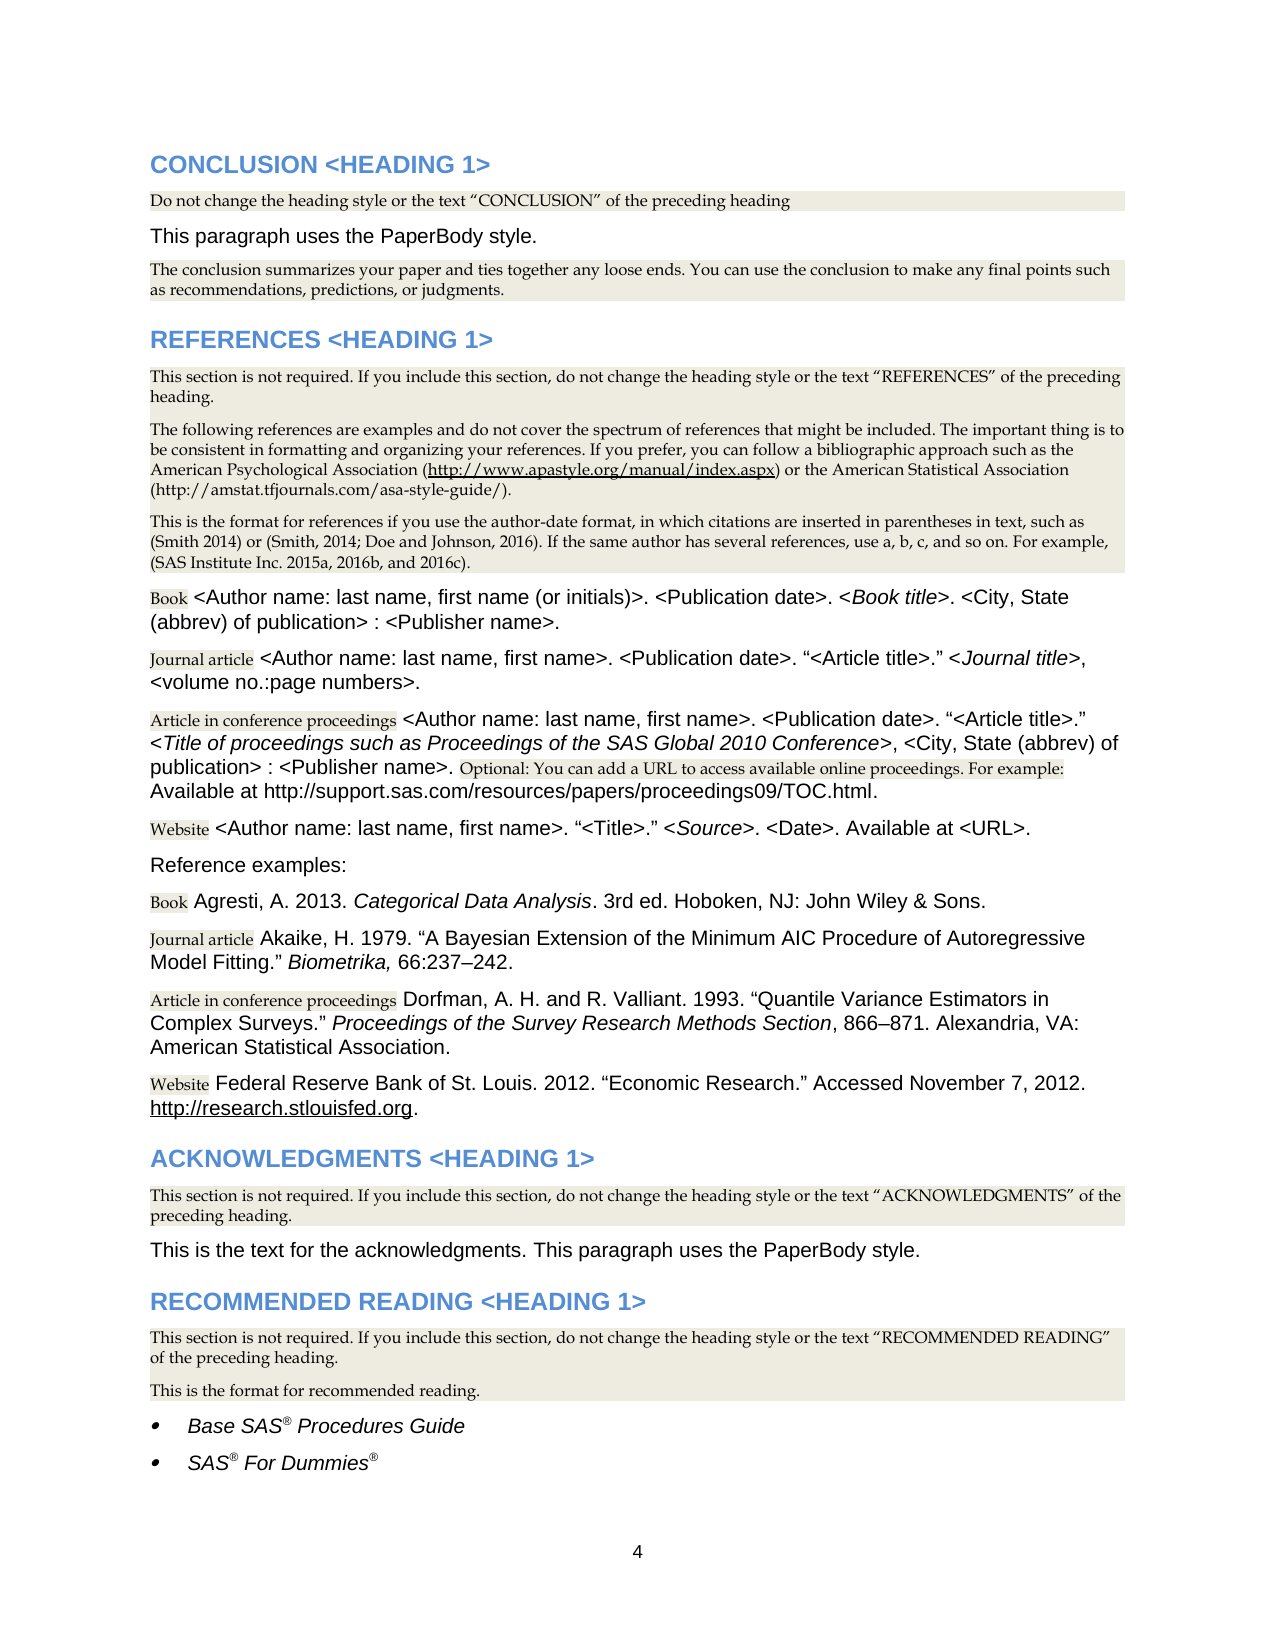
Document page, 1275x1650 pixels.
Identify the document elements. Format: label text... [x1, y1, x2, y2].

subtitle Acknowledgments <heading 1> [150, 1144, 1125, 1173]
subtitle Recommended Reading <heading 1> [150, 1287, 1125, 1316]
text This section is not required. If you include this section, do not change the heading style or the text “RECOMMENDED READING” of the preceding heading. [150, 1328, 1125, 1369]
text Book <Author name: last name, first name (or initials)>. <Publication date>. <Book title>. <City, State (abbrev) of publication> : <Publisher name>. [150, 585, 1125, 633]
text Journal article Akaike, H. 1979. “A Bayesian Extension of the Minimum AIC Procedure of Autoregressive Model Fitting.” Biometrika, 66:237–242. [150, 926, 1125, 974]
list Base SAS® Procedures Guide [150, 1414, 1125, 1438]
subtitle Conclusion <heading 1> [150, 150, 1125, 179]
subtitle References <heading 1> [150, 326, 1125, 354]
text This is the format for references if you use the author-date format, in which citations are inserted in parentheses in text, such as (Smith 2014) or (Smith, 2014; Doe and Johnson, 2016). If the same author has several references, use a, b, c, and so on. For example, (SAS Institute Inc. 2015a, 2016b, and 2016c). [150, 512, 1125, 573]
text Website Federal Reserve Bank of St. Louis. 2012. “Economic Research.” Accessed November 7, 2012. http://research.stlouisfed.org. [150, 1071, 1125, 1119]
text Journal article <Author name: last name, first name>. <Publication date>. “<Article title>.” <Journal title>, <volume no.:page numbers>. [150, 646, 1125, 694]
text Article in conference proceedings Dorfman, A. H. and R. Valliant. 1993. “Quantile Variance Estimators in Complex Surveys.” Proceedings of the Survey Research Methods Section, 866–871. Alexandria, VA: American Statistical Association. [150, 986, 1125, 1058]
text The following references are examples and do not cover the spectrum of references that might be included. The important thing is to be consistent in formatting and organizing your references. If you prefer, you can follow a bibliographic approach such as the American Psychological Association (http://www.apastyle.org/manual/index.aspx) or the American Statistical Association (http://amstat.tfjournals.com/asa-style-guide/). [150, 419, 1125, 500]
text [150, 224, 1125, 248]
text This is the format for recommended reading. [150, 1381, 1125, 1401]
text This is the text for the acknowledgments. This paragraph uses the PaperBody style. [150, 1238, 1125, 1262]
text This section is not required. If you include this section, do not change the heading style or the text “ACKNOWLEDGMENTS” of the preceding heading. [150, 1186, 1125, 1226]
text The conclusion summarizes your paper and ties together any loose ends. You can use the conclusion to make any final points such as recommendations, predictions, or judgments. [150, 260, 1125, 301]
text Website <Author name: last name, first name>. “<Title>.” <Source>. <Date>. Available at <URL>. [150, 816, 1125, 840]
text Book Agresti, A. 2013. Categorical Data Analysis. 3rd ed. Hoboken, NJ: John Wiley & Sons. [150, 889, 1125, 913]
text Article in conference proceedings <Author name: last name, first name>. <Publication date>. “<Article title>.” <Title of proceedings such as Proceedings of the SAS Global 2010 Conference>, <City, State (abbrev) of publication> : <Publisher name>. Optional: You can add a URL to access available online proceedings. For example: Available at http://support.sas.com/resources/papers/proceedings09/TOC.html. [150, 707, 1125, 803]
text Do not change the heading style or the text “CONCLUSION” of the preceding heading [150, 191, 1125, 211]
list SAS® For Dummies® [150, 1450, 1125, 1474]
text Reference examples: [150, 852, 1125, 876]
text This section is not required. If you include this section, do not change the heading style or the text “REFERENCES” of the preceding heading. [150, 367, 1125, 407]
